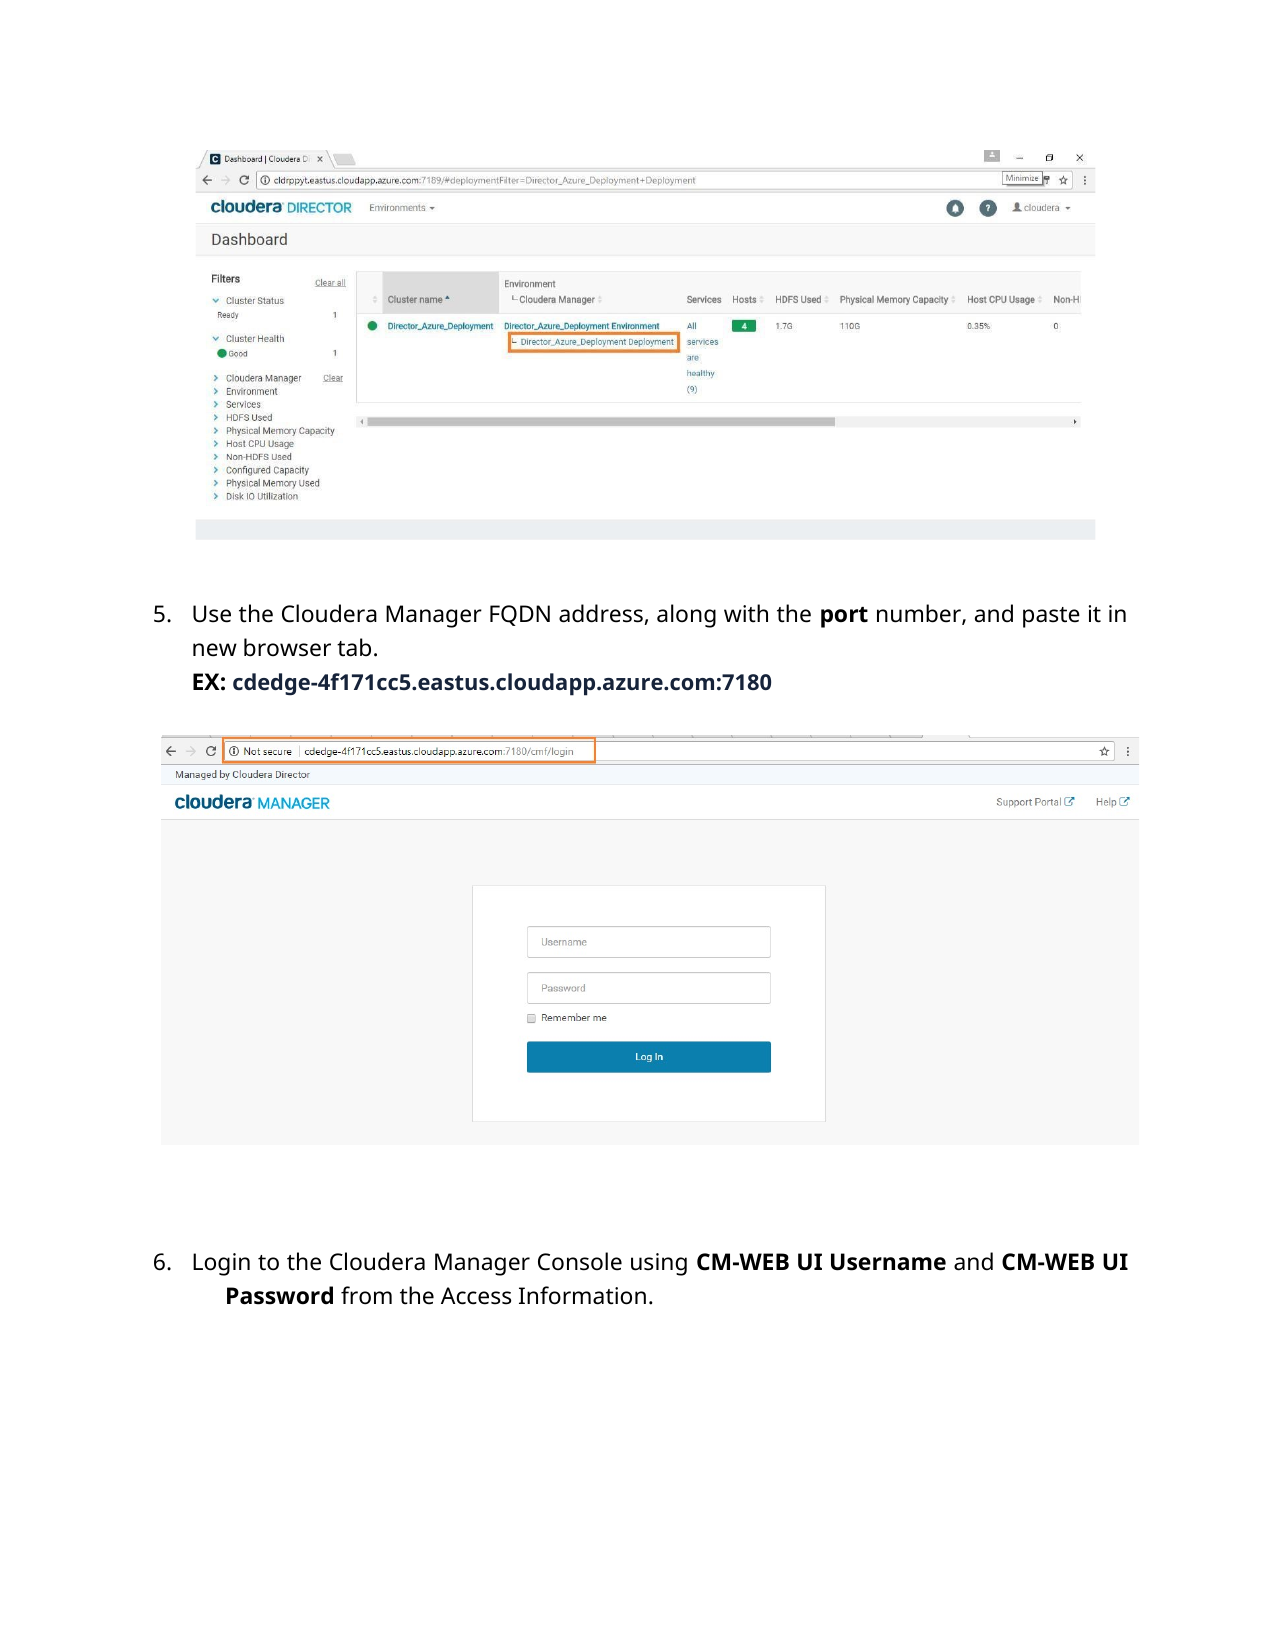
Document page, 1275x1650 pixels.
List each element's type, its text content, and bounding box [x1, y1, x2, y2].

text EX: cdedge-4f171cc5.eastus.cloudapp.azure.com:7180 [191, 666, 1184, 698]
list Login to the Cloudera Manager Console using CM-WEB UI Username and CM-WEB UI Password from the Access Information. [153, 1246, 1128, 1312]
picture [195, 150, 1096, 540]
list Use the Cloudera Manager FQDN address, along with the port number, and paste it in new browser tab. [153, 598, 1128, 663]
picture [161, 735, 1140, 1145]
